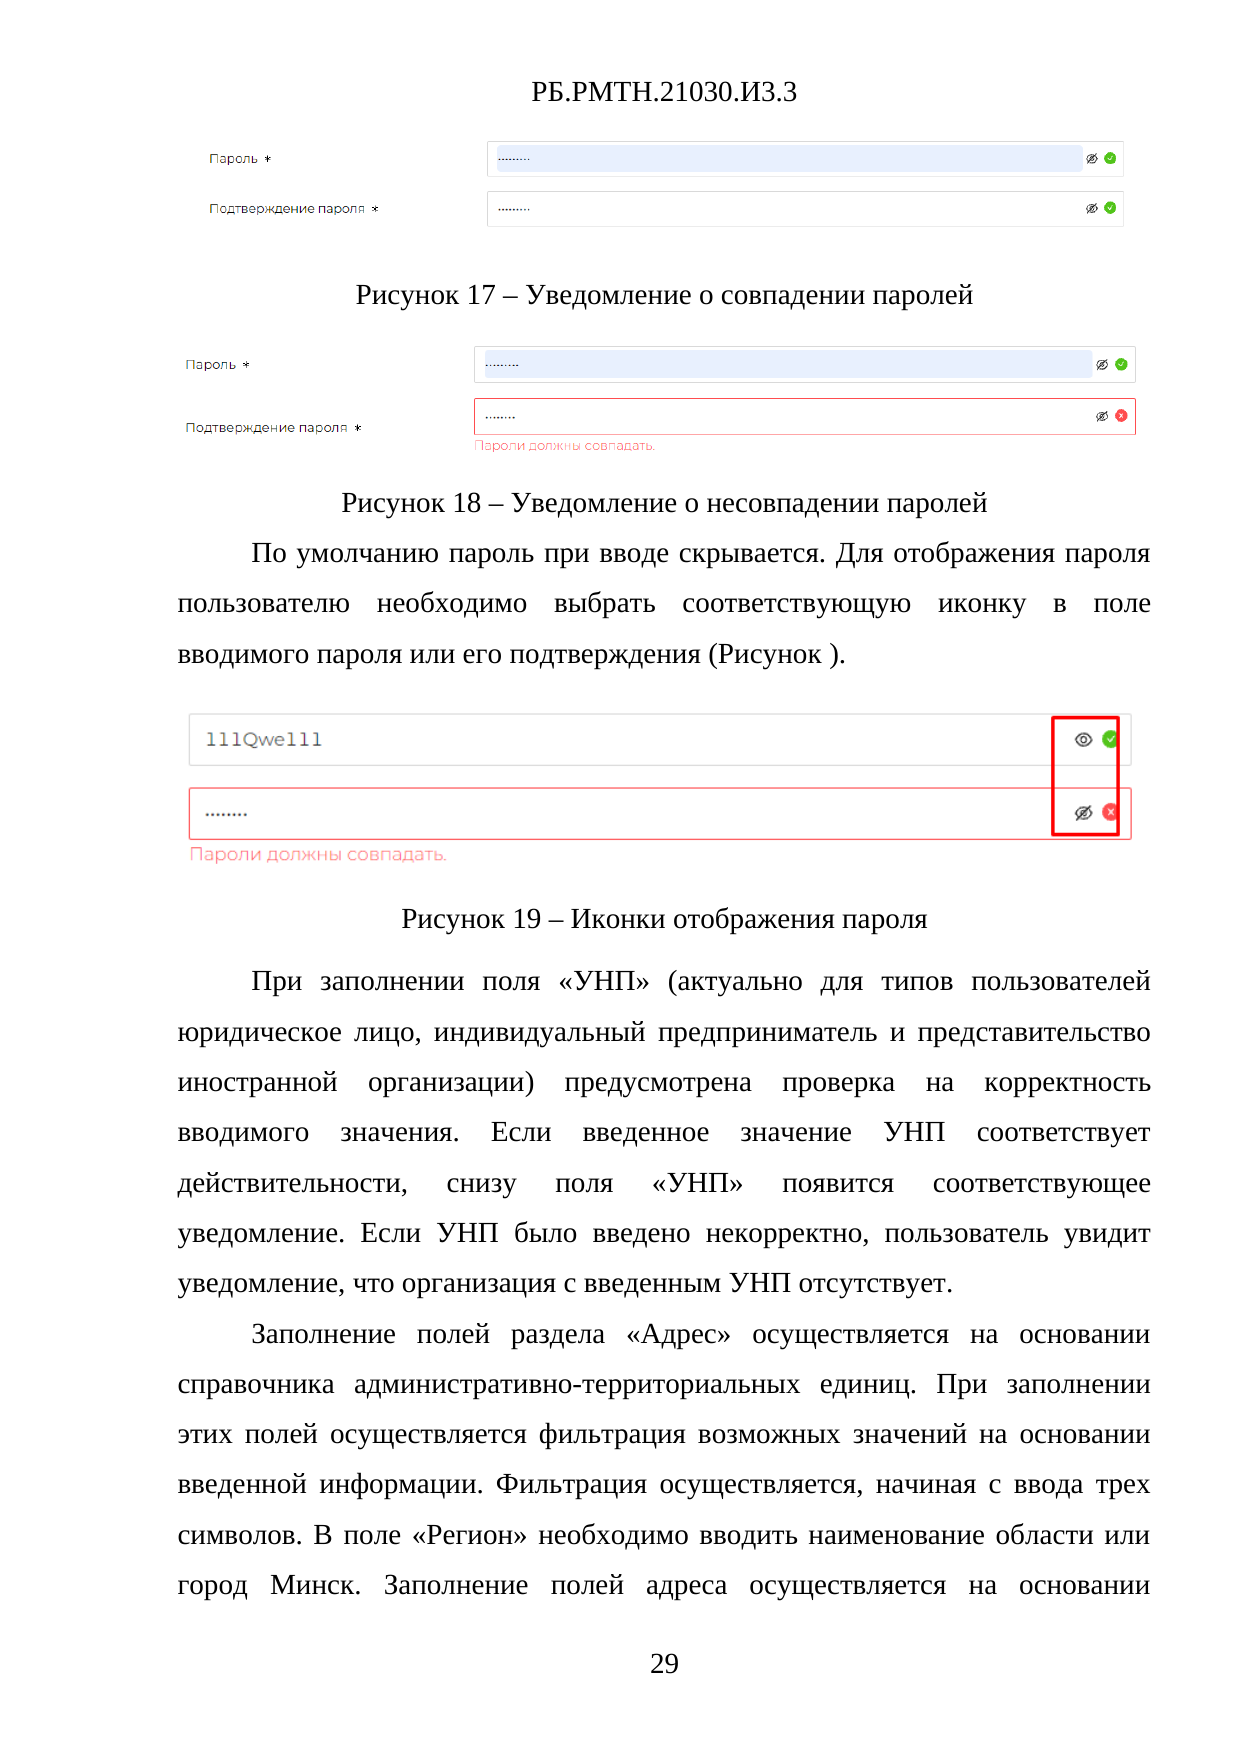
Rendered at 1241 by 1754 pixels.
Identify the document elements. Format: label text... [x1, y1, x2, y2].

picture [177, 698, 1152, 889]
text Рисунок 17 – Уведомление о совпадении паролей [177, 277, 1152, 311]
picture [177, 132, 1152, 248]
picture [177, 340, 1152, 456]
text По умолчанию пароль при вводе скрывается. Для отображения пароля пользователю необходимо выбрать соответствующую иконку в поле вводимого пароля или его подтверждения (Рисунок 19). [177, 535, 1152, 669]
text Рисунок 18 – Уведомление о несовпадении паролей [177, 485, 1152, 518]
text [177, 1316, 1152, 1601]
text При заполнении поля «УНП» (актуально для типов пользователей юридическое лицо, индивидуальный предприниматель и представительство иностранной организации) предусмотрена проверка на корректность вводимого значения. Если введенное значение УНП соответствует действительности, снизу поля «УНП» появится соответствующее уведомление. Если УНП было введено некорректно, пользователь увидит уведомление, что организация с введенным УНП отсутствует. [177, 963, 1152, 1299]
text Рисунок 19 – Иконки отображения пароля [177, 901, 1152, 934]
